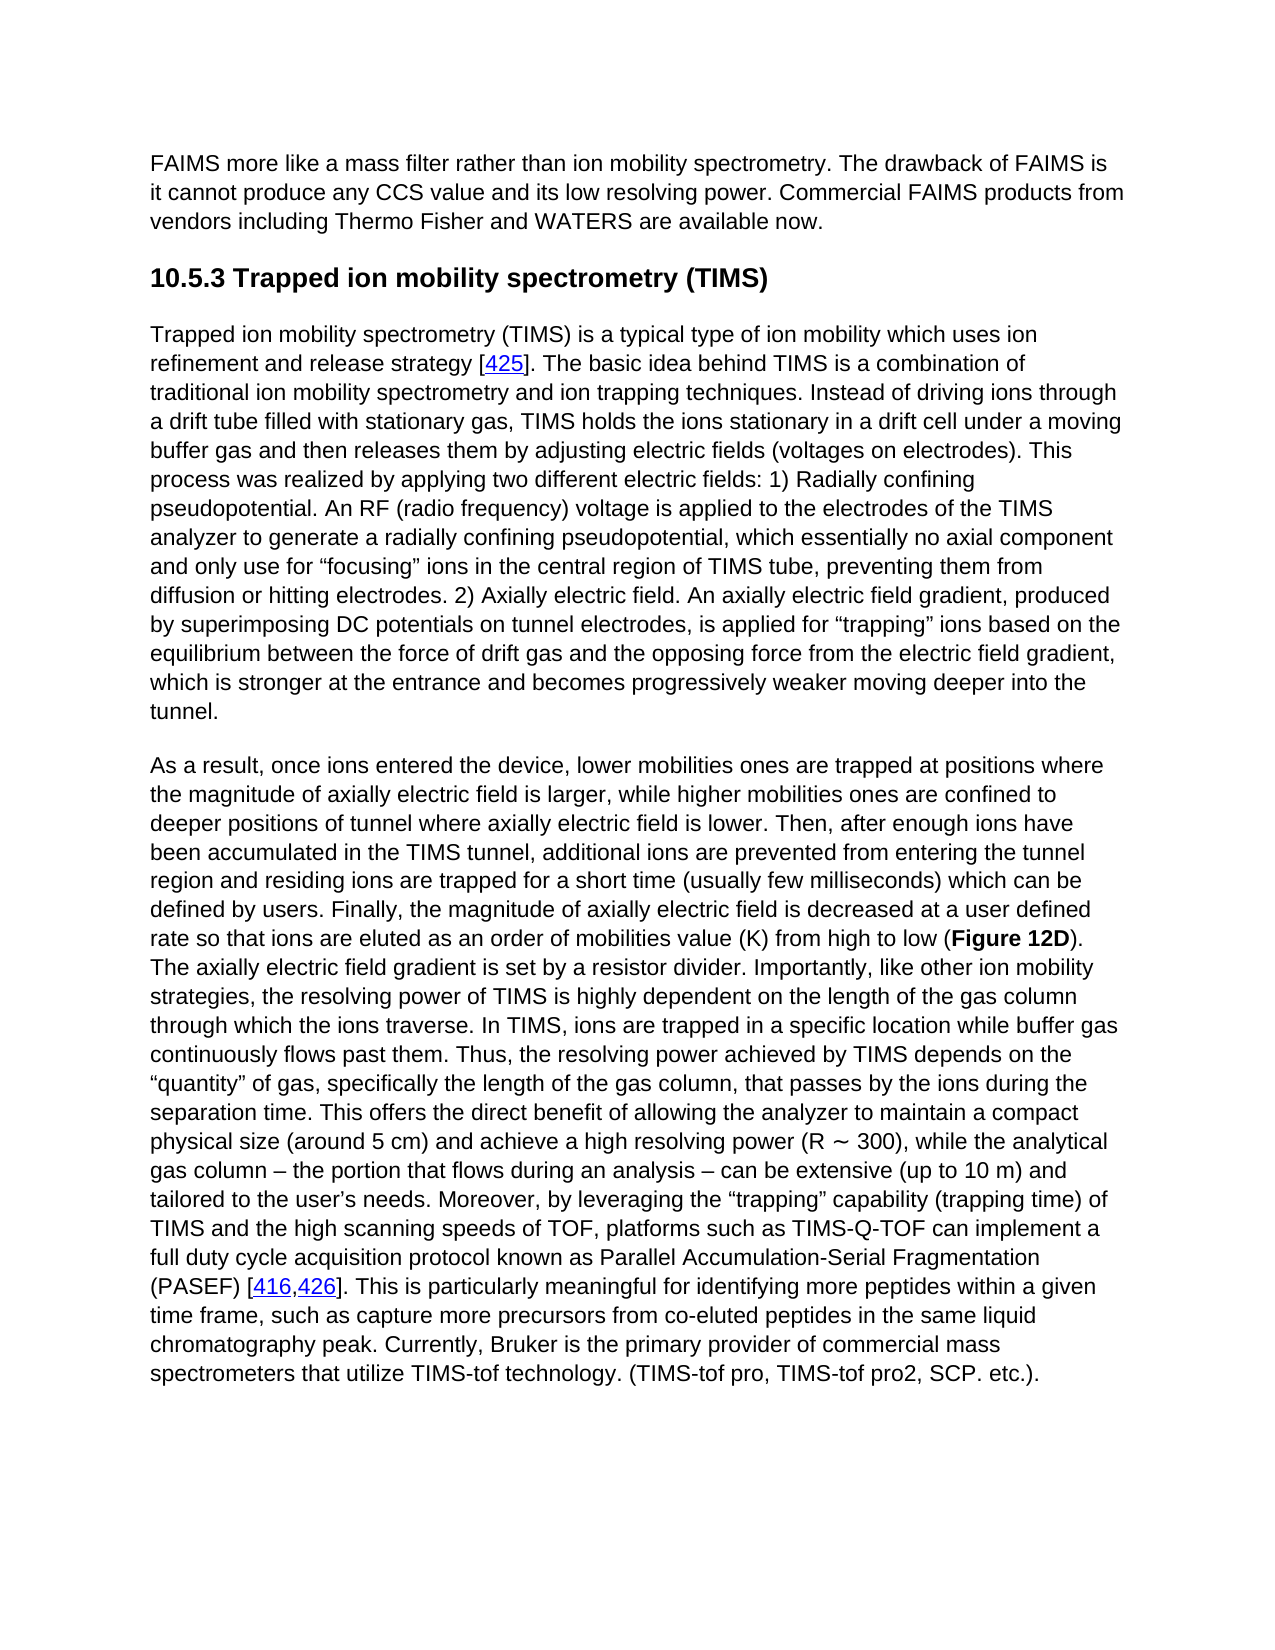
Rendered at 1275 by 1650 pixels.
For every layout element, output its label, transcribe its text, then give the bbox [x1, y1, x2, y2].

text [150, 150, 1125, 234]
subtitle 10.5.3 Trapped ion mobility spectrometry (TIMS) [150, 262, 1125, 293]
text As a result, once ions entered the device, lower mobilities ones are trapped at positions where the magnitude of axially electric field is larger, while higher mobilities ones are confined to deeper positions of tunnel where axially electric field is lower. Then, after enough ions have been accumulated in the TIMS tunnel, additional ions are prevented from entering the tunnel region and residing ions are trapped for a short time (usually few milliseconds) which can be defined by users. Finally, the magnitude of axially electric field is decreased at a user defined rate so that ions are eluted as an order of mobilities value (K) from high to low (Figure 12D). The axially electric field gradient is set by a resistor divider. Importantly, like other ion mobility strategies, the resolving power of TIMS is highly dependent on the length of the gas column through which the ions traverse. In TIMS, ions are trapped in a specific location while buffer gas continuously flows past them. Thus, the resolving power achieved by TIMS depends on the “quantity” of gas, specifically the length of the gas column, that passes by the ions during the separation time. This offers the direct benefit of allowing the analyzer to maintain a compact physical size (around 5 cm) and achieve a high resolving power (R ∼ 300), while the analytical gas column – the portion that flows during an analysis – can be extensive (up to 10 m) and tailored to the user’s needs. Moreover, by leveraging the “trapping” capability (trapping time) of TIMS and the high scanning speeds of TOF, platforms such as TIMS-Q-TOF can implement a full duty cycle acquisition protocol known as Parallel Accumulation-Serial Fragmentation (PASEF) [416,426]. This is particularly meaningful for identifying more peptides within a given time frame, such as capture more precursors from co-eluted peptides in the same liquid chromatography peak. Currently, Bruker is the primary provider of commercial mass spectrometers that utilize TIMS-tof technology. (TIMS-tof pro, TIMS-tof pro2, SCP. etc.). [150, 752, 1125, 1386]
text Trapped ion mobility spectrometry (TIMS) is a typical type of ion mobility which uses ion refinement and release strategy [425]. The basic idea behind TIMS is a combination of traditional ion mobility spectrometry and ion trapping techniques. Instead of driving ions through a drift tube filled with stationary gas, TIMS holds the ions stationary in a drift cell under a moving buffer gas and then releases them by adjusting electric fields (voltages on electrodes). This process was realized by applying two different electric fields: 1) Radially confining pseudopotential. An RF (radio frequency) voltage is applied to the electrodes of the TIMS analyzer to generate a radially confining pseudopotential, which essentially no axial component and only use for “focusing” ions in the central region of TIMS tube, preventing them from diffusion or hitting electrodes. 2) Axially electric field. An axially electric field gradient, produced by superimposing DC potentials on tunnel electrodes, is applied for “trapping” ions based on the equilibrium between the force of drift gas and the opposing force from the electric field gradient, which is stronger at the entrance and becomes progressively weaker moving deeper into the tunnel. [150, 321, 1125, 724]
